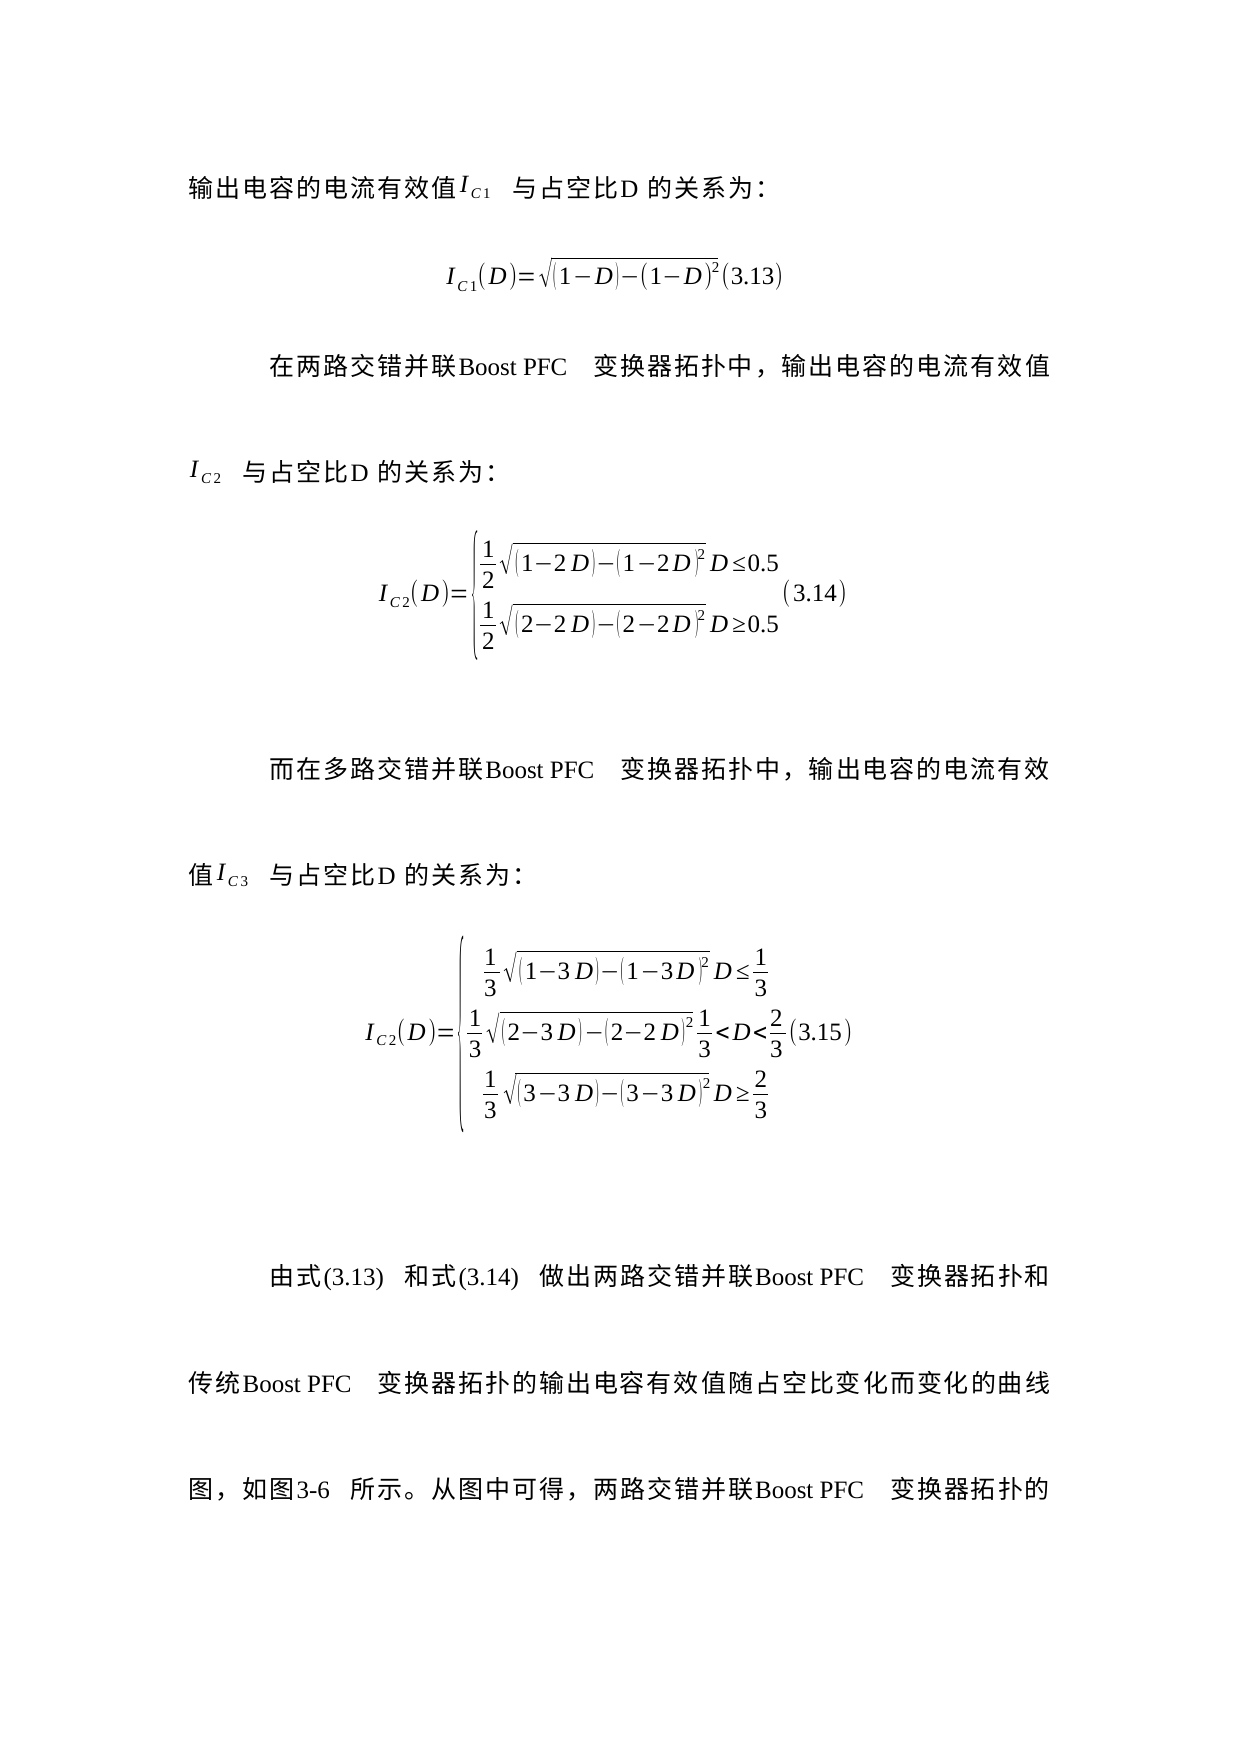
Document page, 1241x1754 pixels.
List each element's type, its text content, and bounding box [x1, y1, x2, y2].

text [188, 151, 1052, 222]
text 而在多路交错并联Boost PFC变换器拓扑中，输出电容的电流有效值与占空比D的关系为： [188, 732, 1052, 909]
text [188, 1239, 1052, 1523]
text 在两路交错并联Boost PFC变换器拓扑中，输出电容的电流有效值与占空比D的关系为： [188, 329, 1052, 506]
